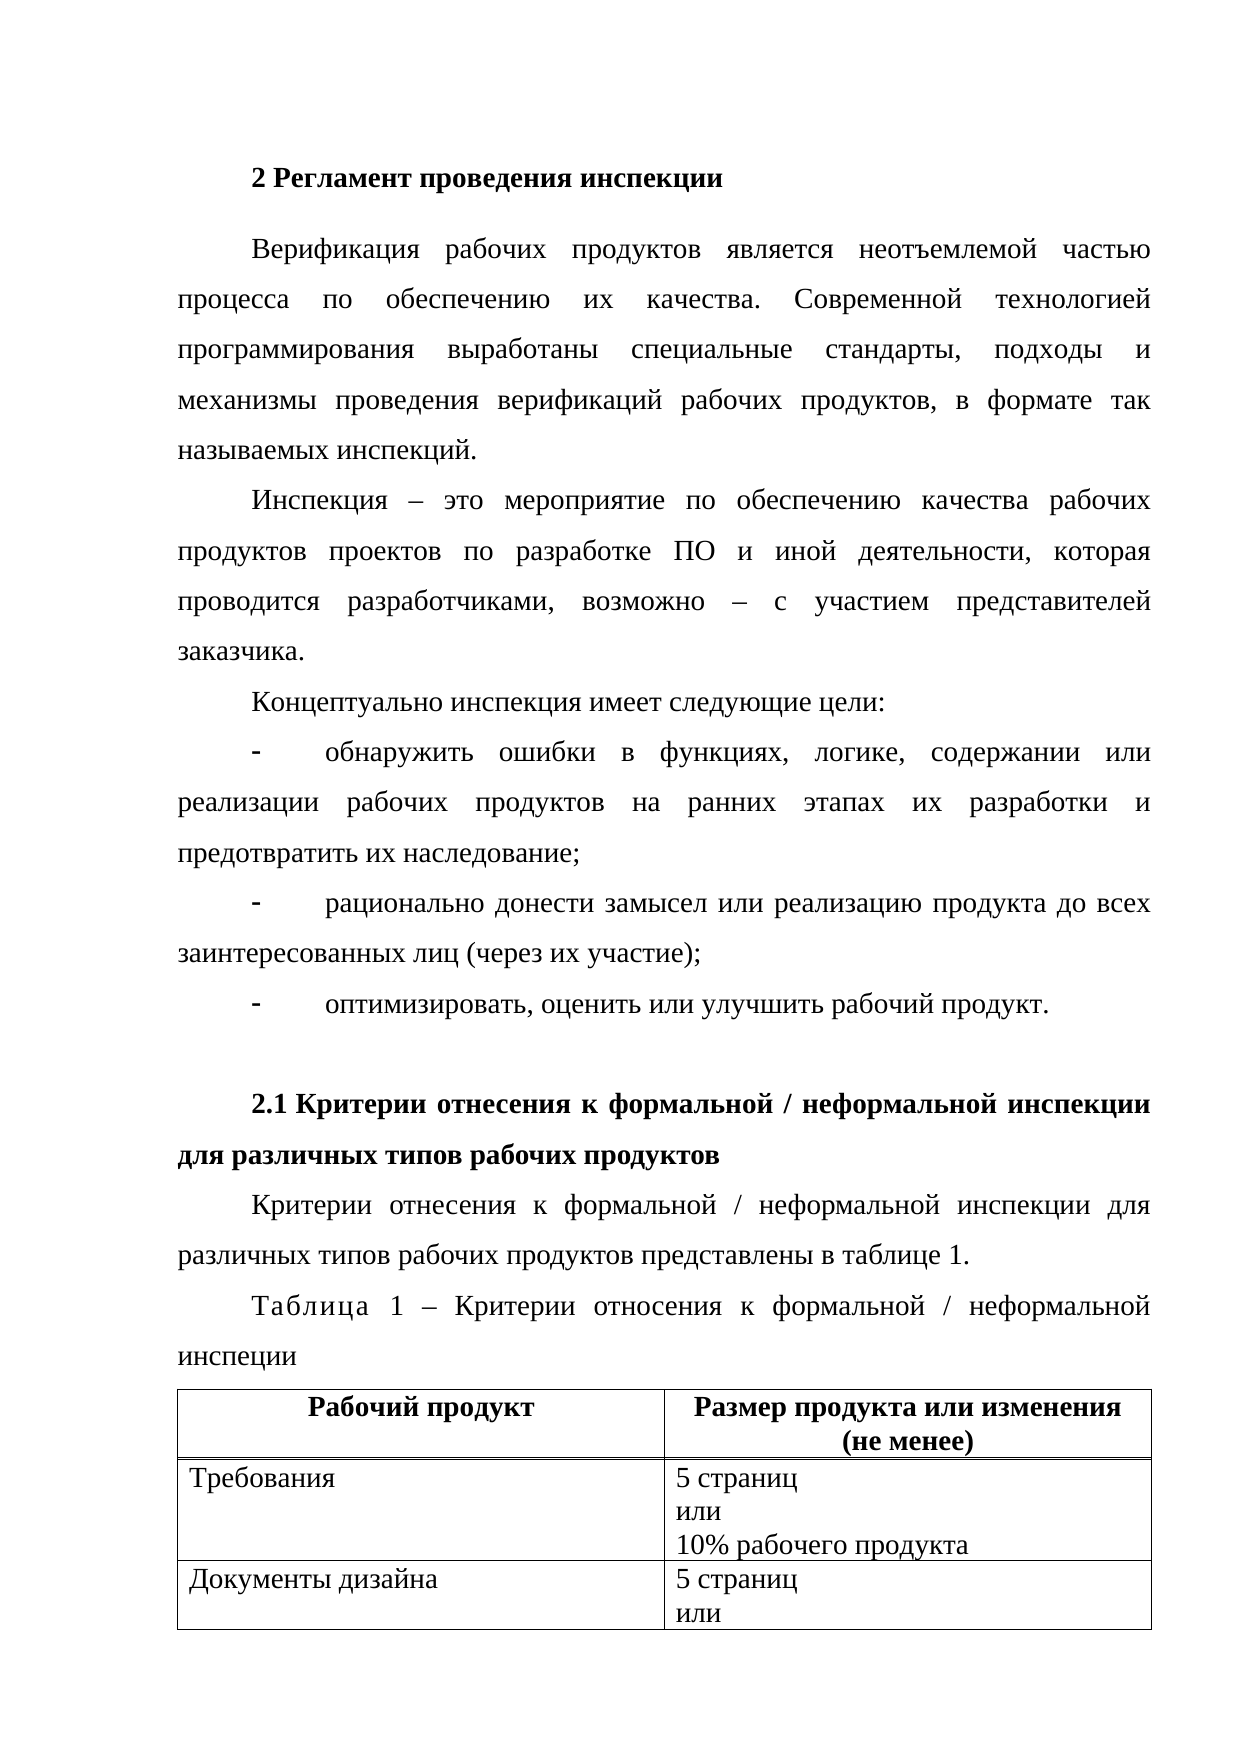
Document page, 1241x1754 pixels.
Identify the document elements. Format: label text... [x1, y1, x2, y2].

text Таблица 1 – Критерии относения к формальной / неформальной инспеции [177, 1288, 1152, 1372]
list обнаружить ошибки в функциях, логике, содержании или реализации рабочих продуктов на ранних этапах их разработки и предотвратить их наследование; [177, 734, 1152, 868]
text Верификация рабочих продуктов является неотъемлемой частью процесса по обеспечению их качества. Современной технологией программирования выработаны специальные стандарты, подходы и механизмы проведения верификаций рабочих продуктов, в формате так называемых инспекций. [177, 231, 1152, 466]
text Концептуально инспекция имеет следующие цели: [177, 684, 1152, 717]
text Критерии отнесения к формальной / неформальной инспекции для различных типов рабочих продуктов представлены в таблице 1. [177, 1187, 1152, 1271]
text 2 Регламент проведения инспекции [177, 160, 1152, 193]
table_cell Требования [178, 1460, 664, 1560]
list Критерии отнесения к формальной / неформальной инспекции для различных типов рабочих продуктов [177, 1087, 1152, 1170]
list рационально донести замысел или реализацию продукта до всех заинтересованных лиц (через их участие); [177, 885, 1152, 969]
table_header Рабочий продукт [178, 1390, 664, 1457]
table_cell Документы дизайна [178, 1561, 664, 1628]
table_header Размер продукта или изменения (не менее) [665, 1390, 1151, 1457]
text Инспекция – это мероприятие по обеспечению качества рабочих продуктов проектов по разработке ПО и иной деятельности, которая проводится разработчиками, возможно – с участием представителей заказчика. [177, 482, 1152, 667]
table_cell 5 страниц или 10% рабочего продукта [665, 1460, 1151, 1560]
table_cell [665, 1561, 1151, 1628]
list оптимизировать, оценить или улучшить рабочий продукт. [177, 986, 1152, 1019]
